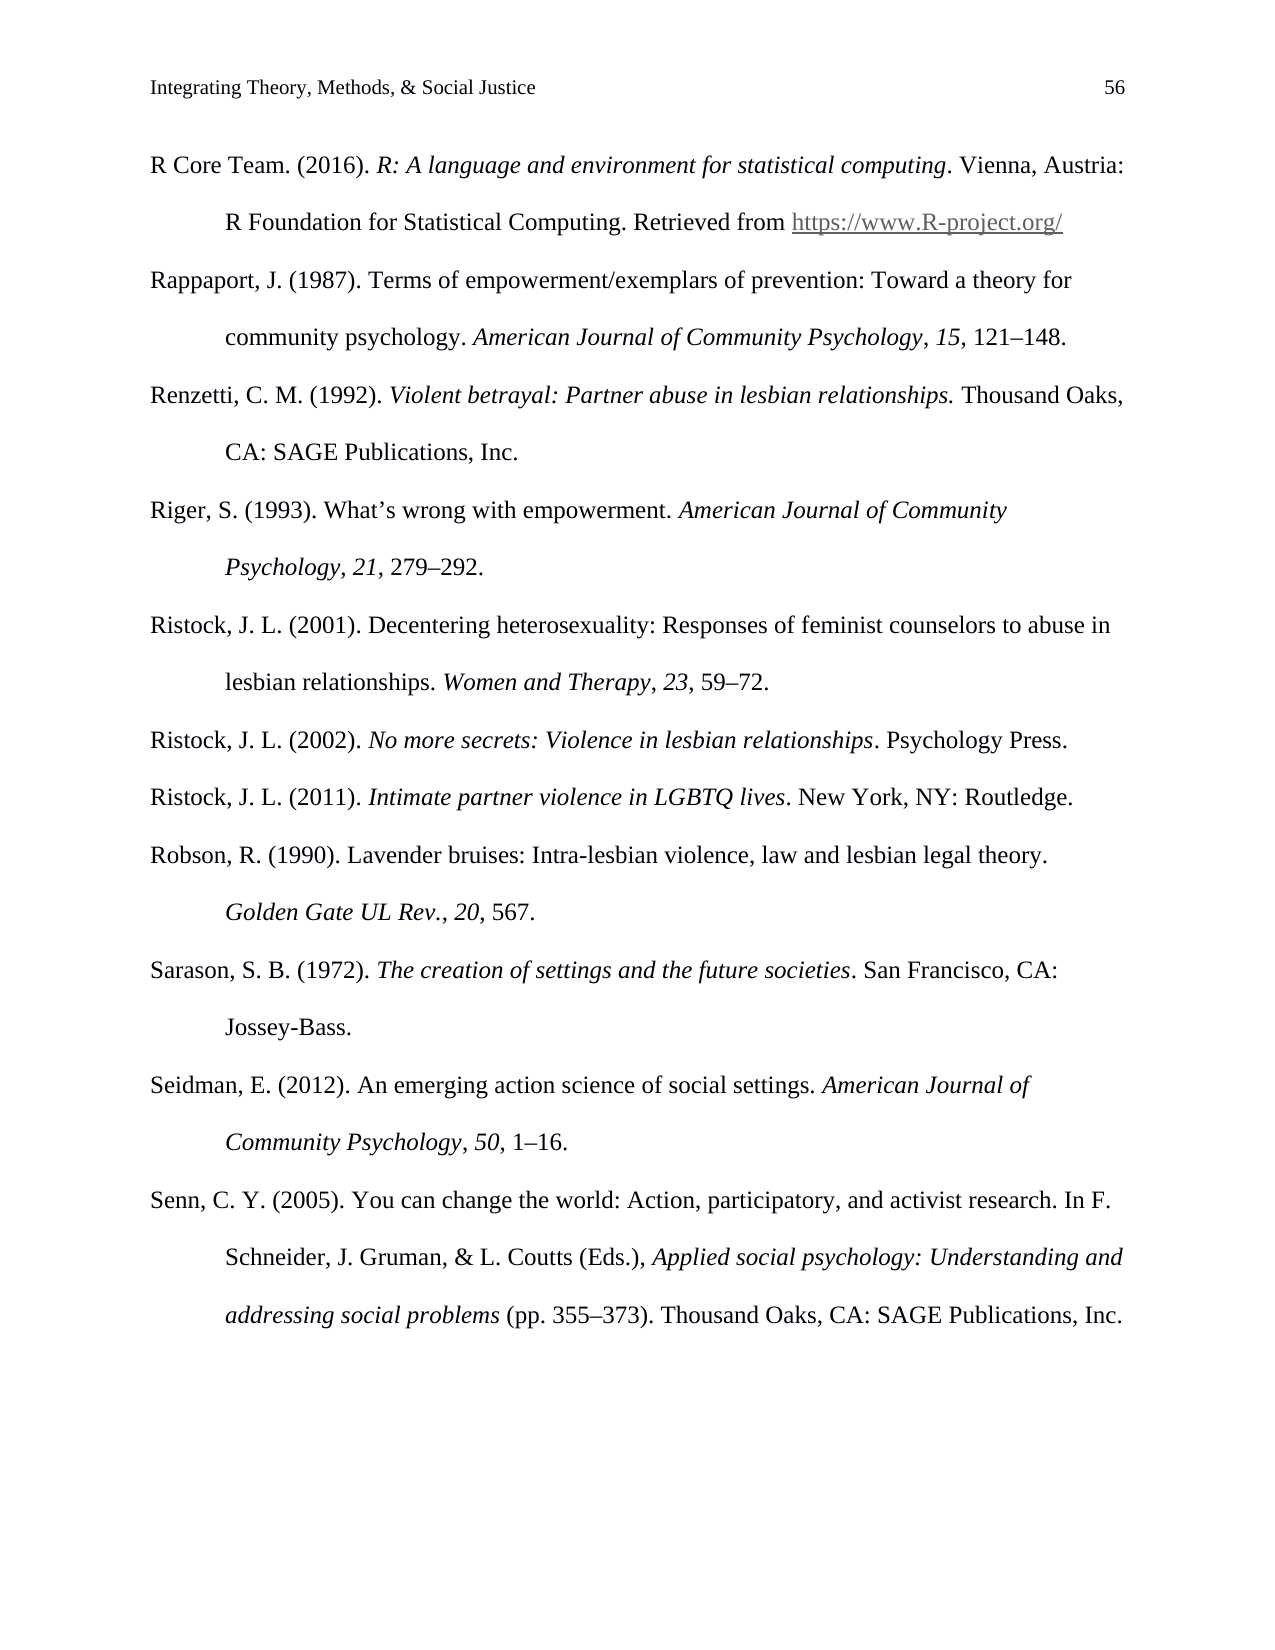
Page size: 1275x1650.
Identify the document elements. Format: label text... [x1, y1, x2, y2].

text Seidman, E. (2012). An emerging action science of social settings. American Journal of Community Psychology, 50, 1–16. [150, 1070, 1125, 1156]
text R Core Team. (2016). R: A language and environment for statistical computing. Vienna, Austria: R Foundation for Statistical Computing. Retrieved from https://www.R-project.org/ [150, 150, 1125, 236]
text Riger, S. (1993). What’s wrong with empowerment. American Journal of Community Psychology, 21, 279–292. [150, 495, 1125, 581]
text Ristock, J. L. (2011). Intimate partner violence in LGBTQ lives. New York, NY: Routledge. [150, 782, 1125, 811]
text Rappaport, J. (1987). Terms of empowerment/exemplars of prevention: Toward a theory for community psychology. American Journal of Community Psychology, 15, 121–148. [150, 265, 1125, 351]
text Renzetti, C. M. (1992). Violent betrayal: Partner abuse in lesbian relationships. Thousand Oaks, CA: SAGE Publications, Inc. [150, 380, 1125, 466]
text Robson, R. (1990). Lavender bruises: Intra-lesbian violence, law and lesbian legal theory. Golden Gate UL Rev., 20, 567. [150, 840, 1125, 926]
text Ristock, J. L. (2001). Decentering heterosexuality: Responses of feminist counselors to abuse in lesbian relationships. Women and Therapy, 23, 59–72. [150, 610, 1125, 696]
text Senn, C. Y. (2005). You can change the world: Action, participatory, and activist research. In F. Schneider, J. Gruman, & L. Coutts (Eds.), Applied social psychology: Understanding and addressing social problems (pp. 355–373). Thousand Oaks, CA: SAGE Publications, Inc. [150, 1185, 1125, 1329]
text Ristock, J. L. (2002). No more secrets: Violence in lesbian relationships. Psychology Press. [150, 725, 1125, 754]
text Sarason, S. B. (1972). The creation of settings and the future societies. San Francisco, CA: Jossey-Bass. [150, 955, 1125, 1041]
